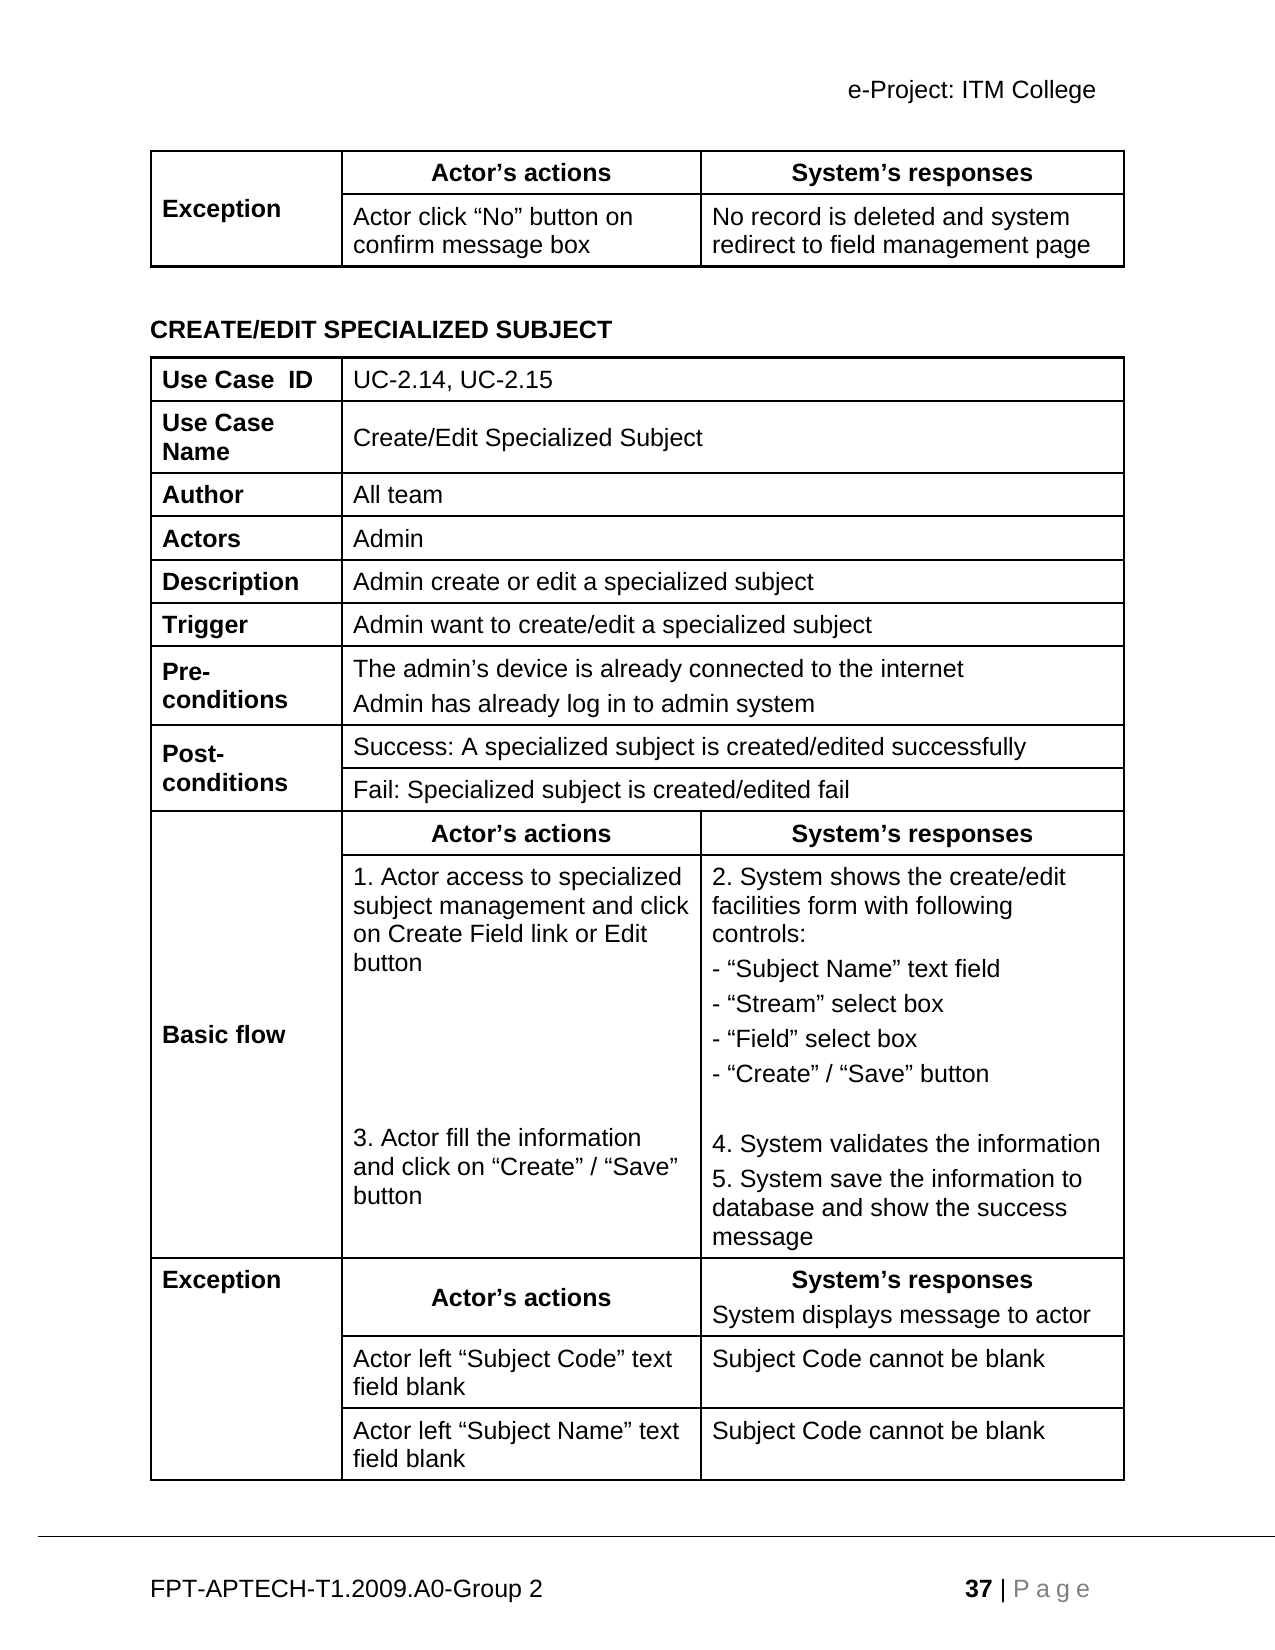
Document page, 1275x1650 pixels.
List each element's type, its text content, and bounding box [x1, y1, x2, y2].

table_cell Author [152, 474, 341, 515]
table_cell Actors [152, 517, 341, 558]
table_cell 1. Actor access to specialized subject management and click on Create Field link or Edit button 3. Actor fill the information and click on “Create” / “Save” button [343, 856, 700, 1257]
table_cell Subject Code cannot be blank [702, 1337, 1123, 1407]
table_cell Subject Code cannot be blank [702, 1409, 1123, 1479]
table_cell Actor’s actions [343, 152, 700, 193]
table_cell Actor’s actions [343, 812, 700, 853]
table_cell Post-conditions [152, 726, 341, 810]
table_cell Fail: Specialized subject is created/edited fail [343, 769, 1123, 810]
table_cell Exception [152, 1259, 341, 1479]
table_cell Trigger [152, 604, 341, 645]
table_cell Success: A specialized subject is created/edited successfully [343, 726, 1123, 767]
subtitle CREATE/EDIT SPECIALIZED SUBJECT [150, 315, 1125, 344]
table_cell Actor’s actions [343, 1259, 700, 1335]
table_header UC-2.14, UC-2.15 [343, 359, 1123, 400]
table_cell Create/Edit Specialized Subject [343, 402, 1123, 472]
table_cell 2. System shows the create/edit facilities form with following controls: - “Subject Name” text field - “Stream” select box - “Field” select box - “Create” / “Save” button 4. System validates the information 5. System save the information to database and show the success message [702, 856, 1123, 1257]
table_cell System’s responses [702, 152, 1123, 193]
table_cell Description [152, 561, 341, 602]
table_cell Actor left “Subject Name” text field blank [343, 1409, 700, 1479]
table_cell System’s responses [702, 812, 1123, 853]
table_cell Admin [343, 517, 1123, 558]
table_cell Actor left “Subject Code” text field blank [343, 1337, 700, 1407]
table_cell Admin want to create/edit a specialized subject [343, 604, 1123, 645]
table_cell Pre-conditions [152, 647, 341, 723]
table_cell No record is deleted and system redirect to field management page [702, 195, 1123, 265]
table_cell Basic flow [152, 812, 341, 1257]
table_header Use Case ID [152, 359, 341, 400]
table_cell Exception [152, 152, 341, 265]
table_cell All team [343, 474, 1123, 515]
table_cell Admin create or edit a specialized subject [343, 561, 1123, 602]
table_cell System’s responses System displays message to actor [702, 1259, 1123, 1335]
table_cell The admin’s device is already connected to the internet Admin has already log in to admin system [343, 647, 1123, 723]
table_cell Use Case Name [152, 402, 341, 472]
table_cell Actor click “No” button on confirm message box [343, 195, 700, 265]
